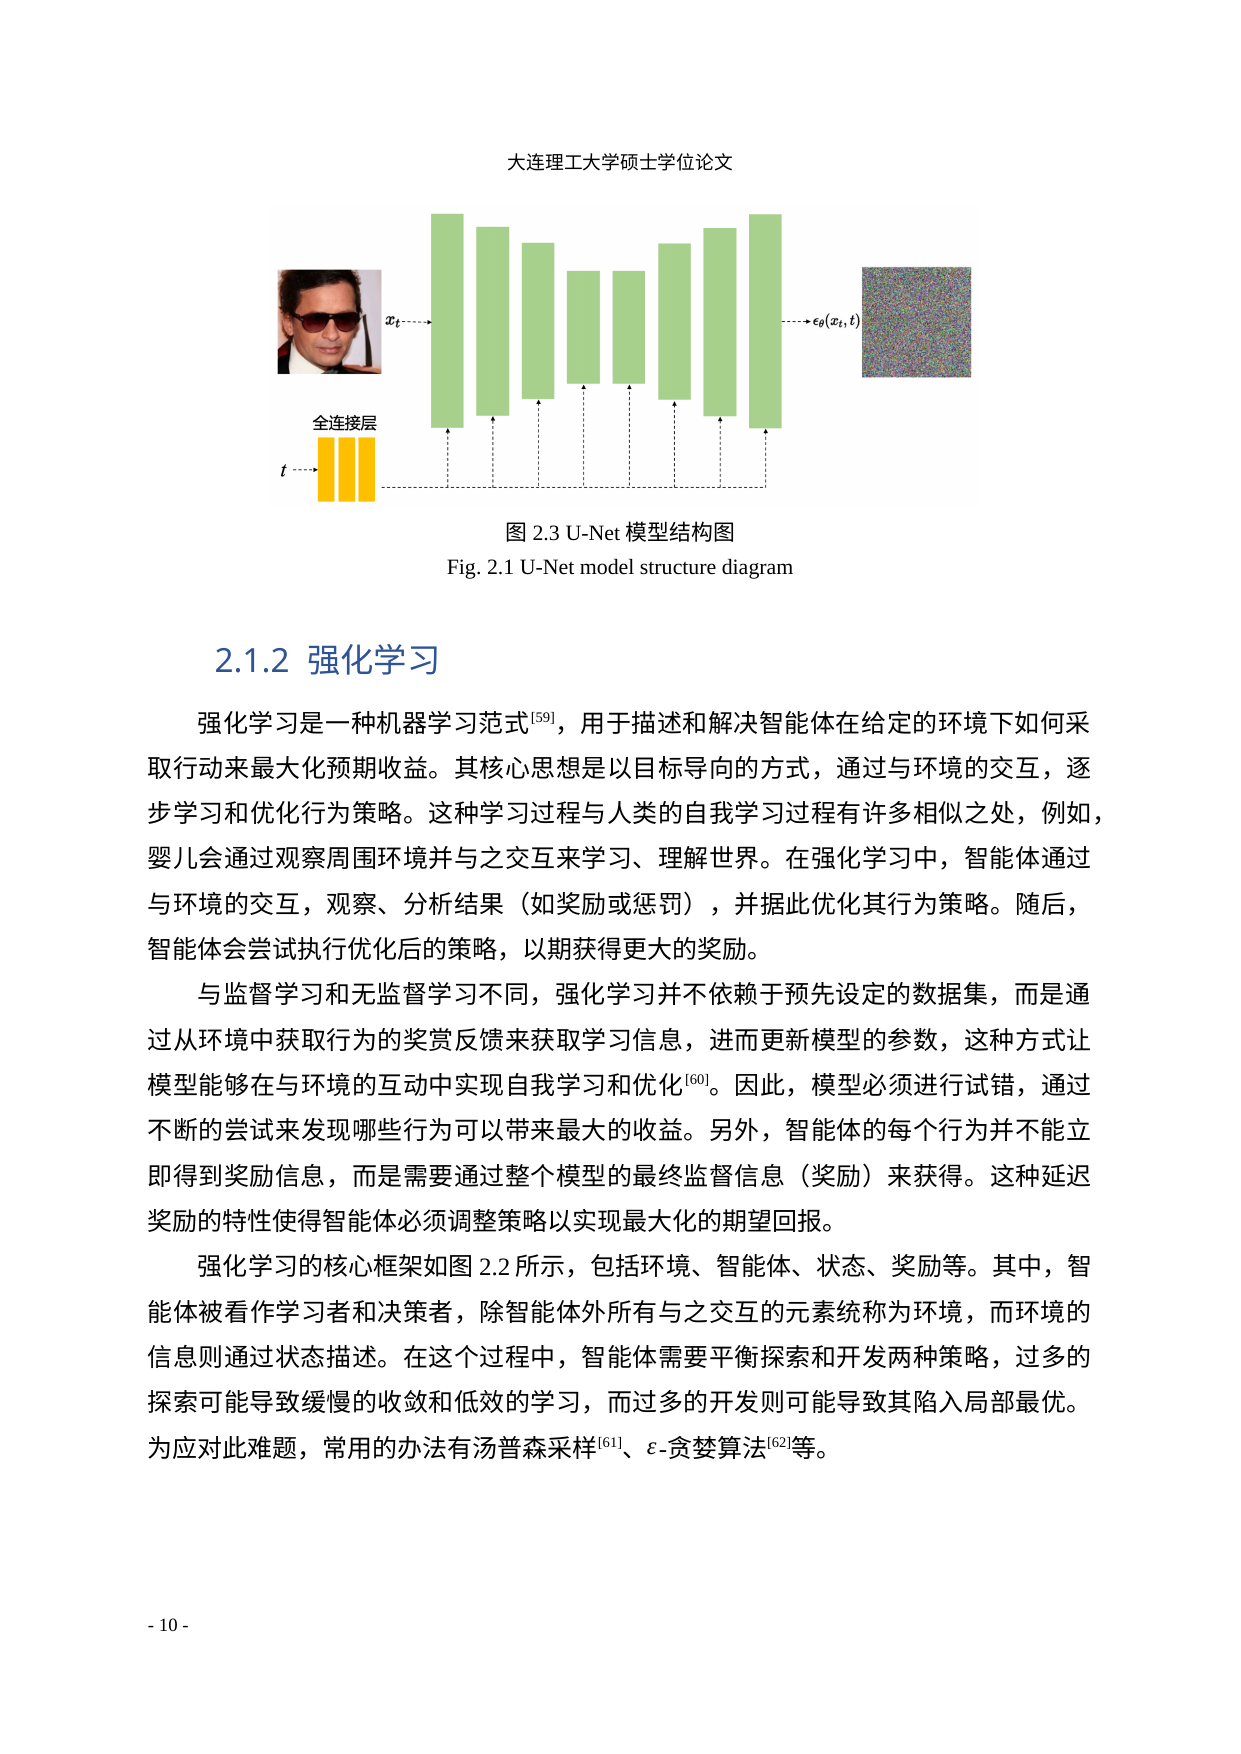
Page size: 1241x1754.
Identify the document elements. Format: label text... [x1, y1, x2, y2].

text 强化学习的核心框架如图2.2所示，包括环境、智能体、状态、奖励等。其中，智能体被看作学习者和决策者，除智能体外所有与之交互的元素统称为环境，而环境的信息则通过状态描述。在这个过程中，智能体需要平衡探索和开发两种策略，过多的探索可能导致缓慢的收敛和低效的学习，而过多的开发则可能导致其陷入局部最优。为应对此难题，常用的办法有汤普森采样[61]、-贪婪算法[62]等。 [148, 1247, 1092, 1464]
text 强化学习是一种机器学习范式[59]，用于描述和解决智能体在给定的环境下如何采取行动来最大化预期收益。其核心思想是以目标导向的方式，通过与环境的交互，逐步学习和优化行为策略。这种学习过程与人类的自我学习过程有许多相似之处，例如，婴儿会通过观察周围环境并与之交互来学习、理解世界。在强化学习中，智能体通过与环境的交互，观察、分析结果（如奖励或惩罚），并据此优化其行为策略。随后，智能体会尝试执行优化后的策略，以期获得更大的奖励。 [148, 703, 1092, 966]
subtitle 强化学习 [148, 634, 1092, 683]
text 与监督学习和无监督学习不同，强化学习并不依赖于预先设定的数据集，而是通过从环境中获取行为的奖赏反馈来获取学习信息，进而更新模型的参数，这种方式让模型能够在与环境的互动中实现自我学习和优化[60]。因此，模型必须进行试错，通过不断的尝试来发现哪些行为可以带来最大的收益。另外，智能体的每个行为并不能立即得到奖励信息，而是需要通过整个模型的最终监督信息（奖励）来获得。这种延迟奖励的特性使得智能体必须调整策略以实现最大化的期望回报。 [148, 975, 1092, 1238]
picture [267, 206, 979, 509]
